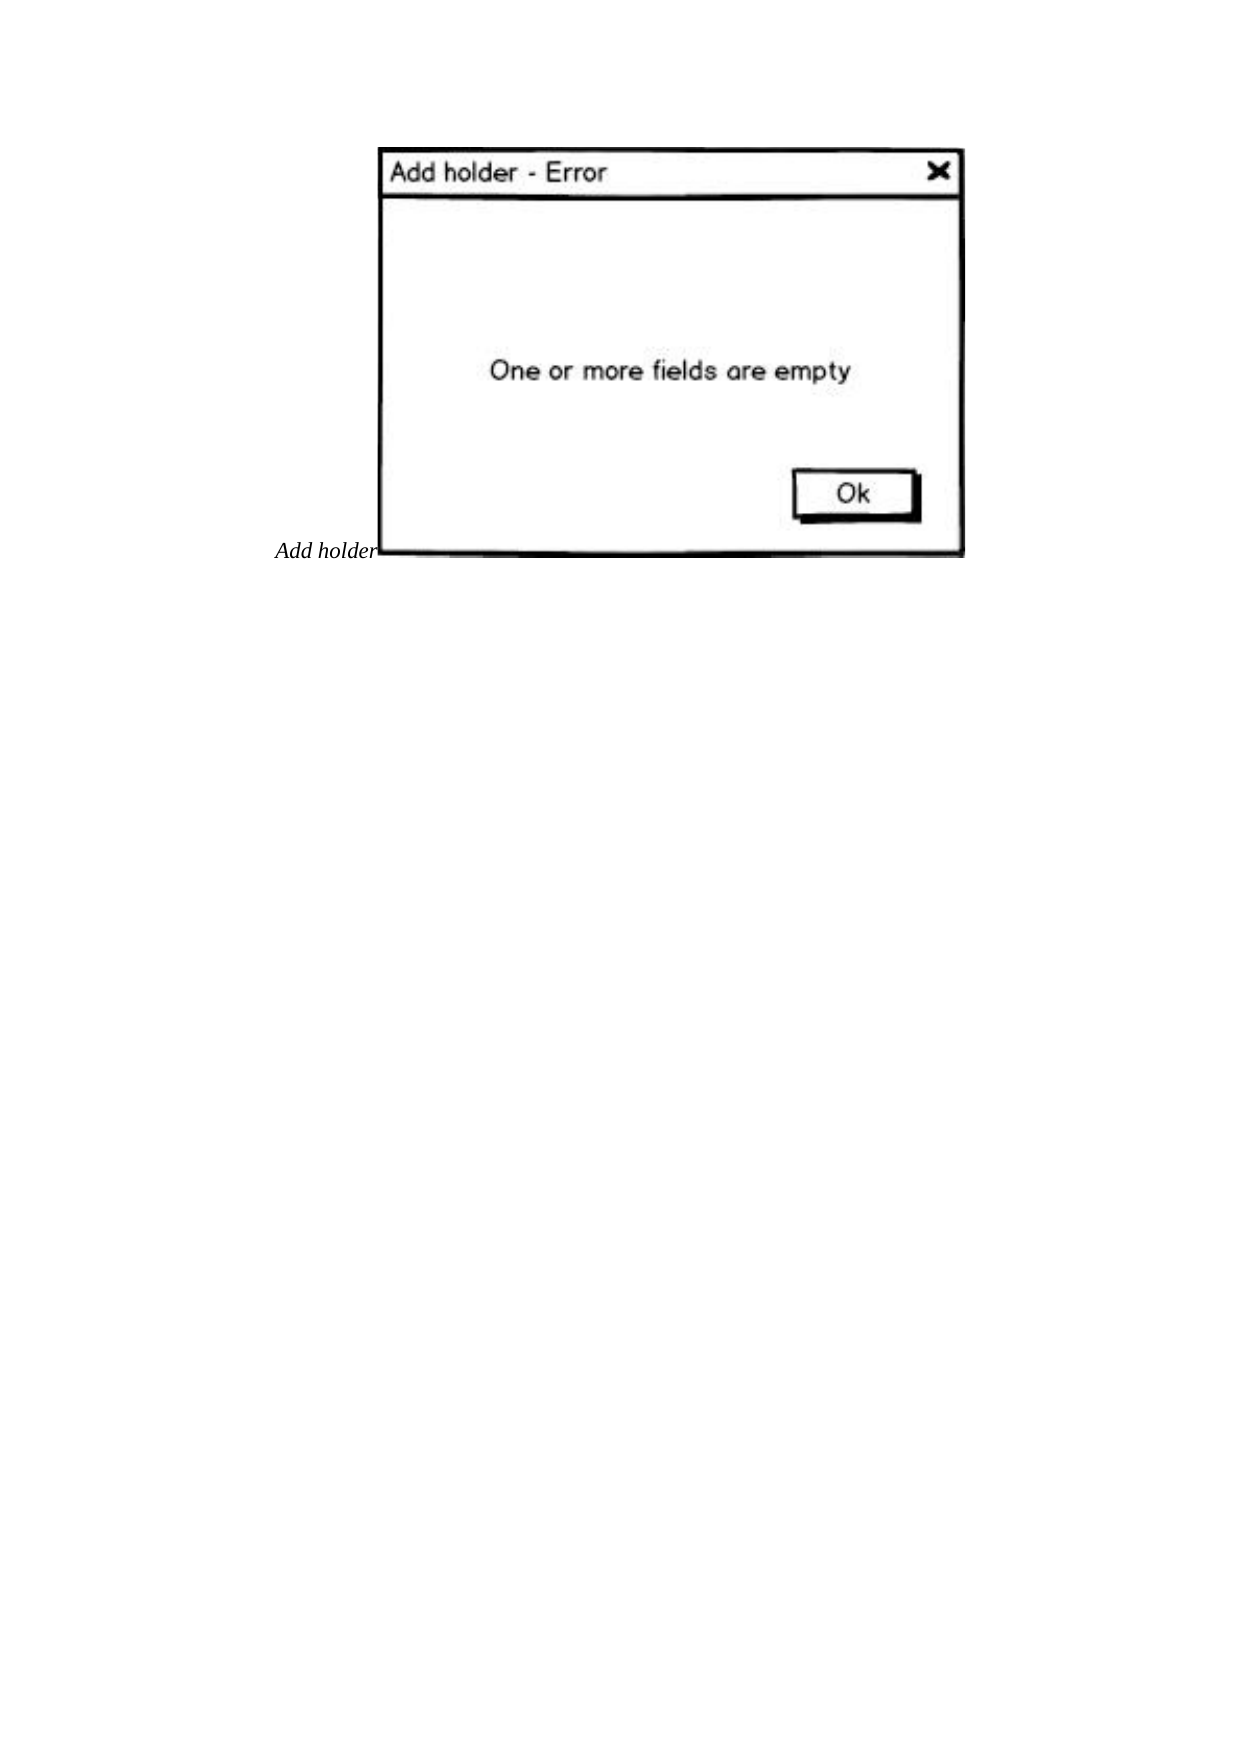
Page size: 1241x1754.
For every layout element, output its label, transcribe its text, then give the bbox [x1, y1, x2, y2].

picture [377, 147, 965, 558]
